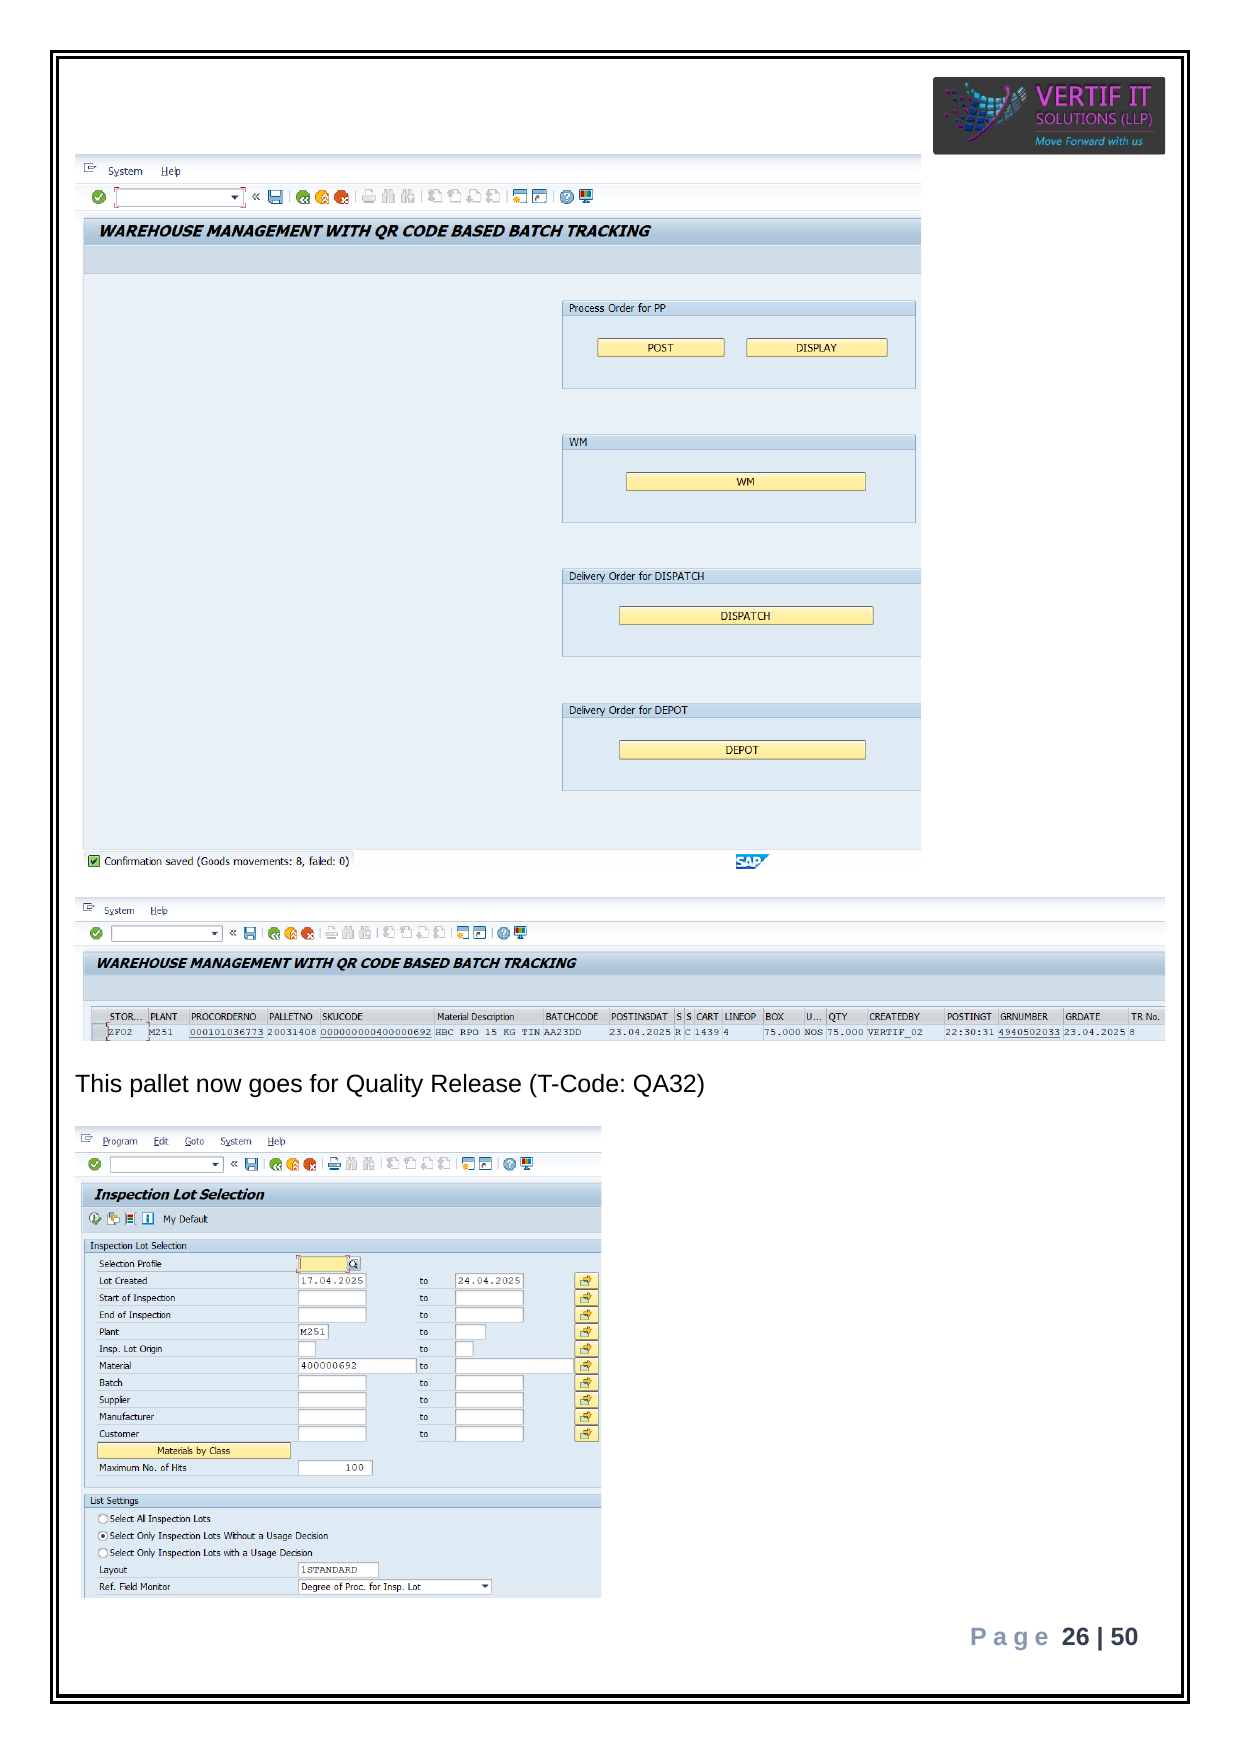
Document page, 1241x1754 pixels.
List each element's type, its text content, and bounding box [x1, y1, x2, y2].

picture [75, 1126, 602, 1598]
text This pallet now goes for Quality Release (T-Code: QA32) [75, 1069, 1165, 1098]
picture [75, 154, 922, 869]
picture [930, 75, 1166, 155]
picture [75, 897, 1166, 1041]
